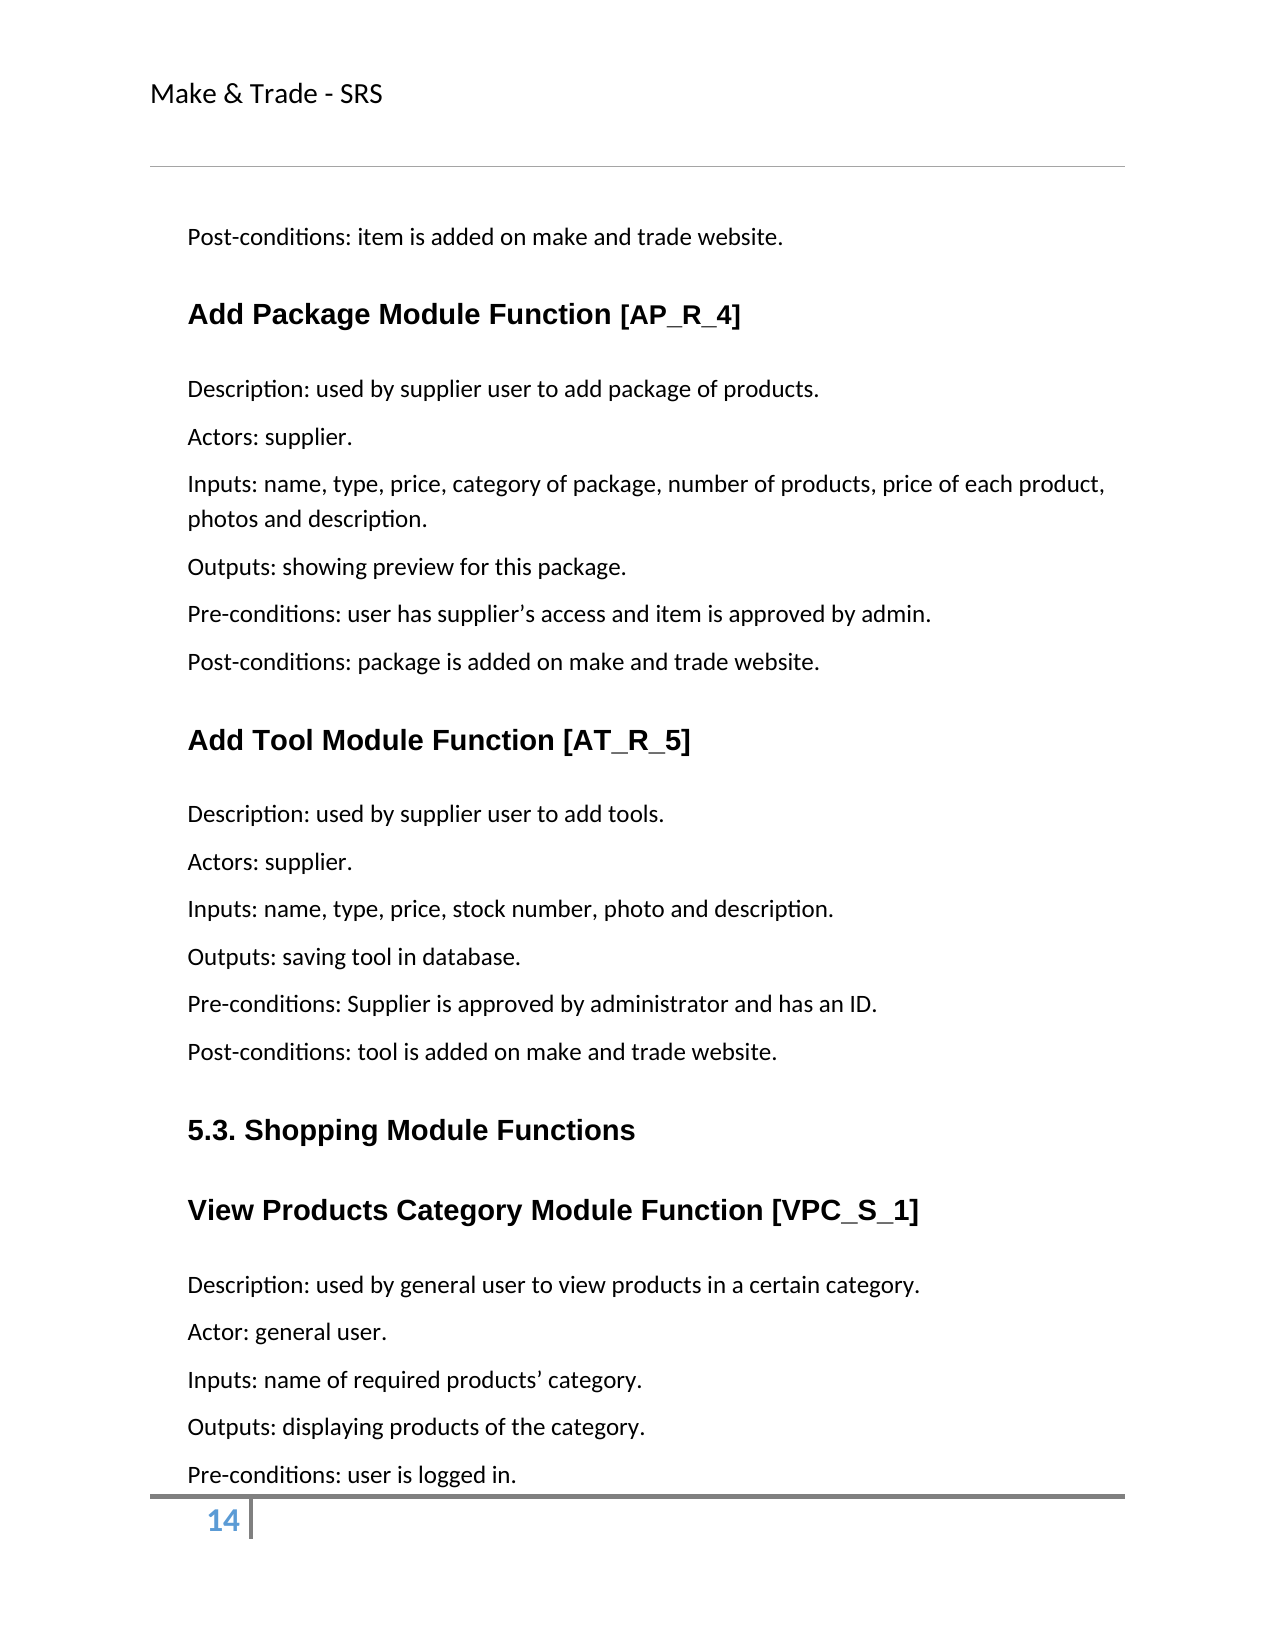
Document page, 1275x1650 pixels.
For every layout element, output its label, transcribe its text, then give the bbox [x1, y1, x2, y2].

text Outputs: displaying products of the category. [187, 1411, 1125, 1442]
subtitle Add Tool Module Function [AT_R_5] [150, 722, 1125, 756]
text Outputs: showing preview for this package. [187, 551, 1125, 581]
subtitle Add Package Module Function [AP_R_4] [150, 297, 1125, 331]
text Description: used by supplier user to add package of products. [187, 373, 1125, 404]
text Inputs: name, type, price, stock number, photo and description. [187, 893, 1125, 924]
text Actors: supplier. [187, 421, 1125, 451]
text Inputs: name, type, price, category of package, number of products, price of each product, photos and description. [187, 468, 1125, 534]
text Description: used by supplier user to add tools. [187, 798, 1125, 829]
text Actor: general user. [187, 1316, 1125, 1347]
text Post-conditions: package is added on make and trade website. [187, 646, 1125, 676]
text Inputs: name of required products’ category. [187, 1364, 1125, 1394]
text Pre-conditions: user has supplier’s access and item is approved by admin. [187, 598, 1125, 629]
text Post-conditions: tool is added on make and trade website. [187, 1036, 1125, 1067]
text Description: used by general user to view products in a certain category. [187, 1269, 1125, 1299]
text Actors: supplier. [187, 846, 1125, 877]
text Post-conditions: item is added on make and trade website. [187, 221, 1125, 251]
text Pre-conditions: user is logged in. [187, 1459, 1125, 1489]
text Outputs: saving tool in database. [187, 941, 1125, 972]
subtitle 5.3. Shopping Module Functions [187, 1113, 1125, 1146]
text Pre-conditions: Supplier is approved by administrator and has an ID. [187, 988, 1125, 1019]
subtitle View Products Category Module Function [VPC_S_1] [150, 1193, 1125, 1226]
